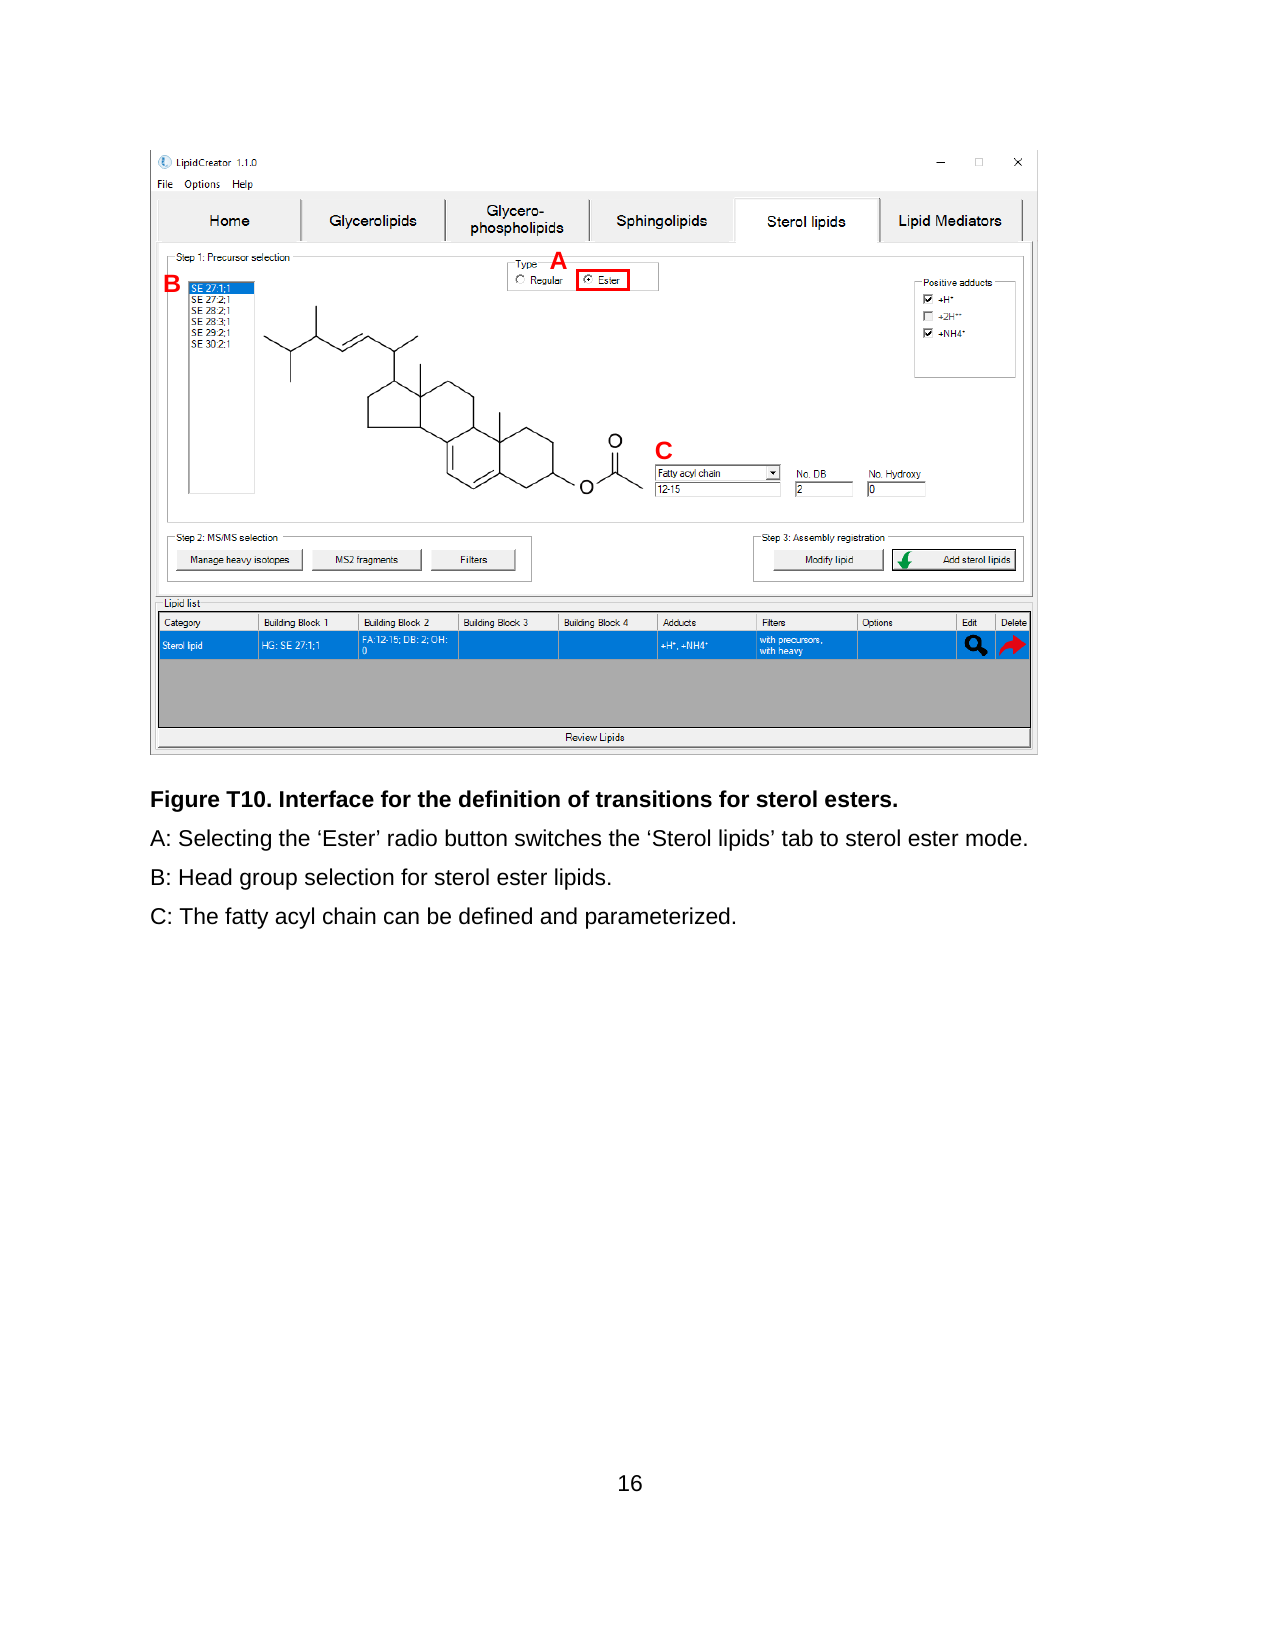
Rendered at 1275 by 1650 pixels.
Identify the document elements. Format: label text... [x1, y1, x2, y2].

subtitle Figure T10. Interface for the definition of transitions for sterol esters. [150, 786, 1150, 812]
text B: Head group selection for sterol ester lipids. [150, 864, 1150, 890]
text C: The fatty acyl chain can be defined and parameterized. [150, 903, 1150, 929]
text A: Selecting the ‘Ester’ radio button switches the ‘Sterol lipids’ tab to sterol ester mode. [150, 825, 1150, 851]
picture [150, 150, 1038, 755]
